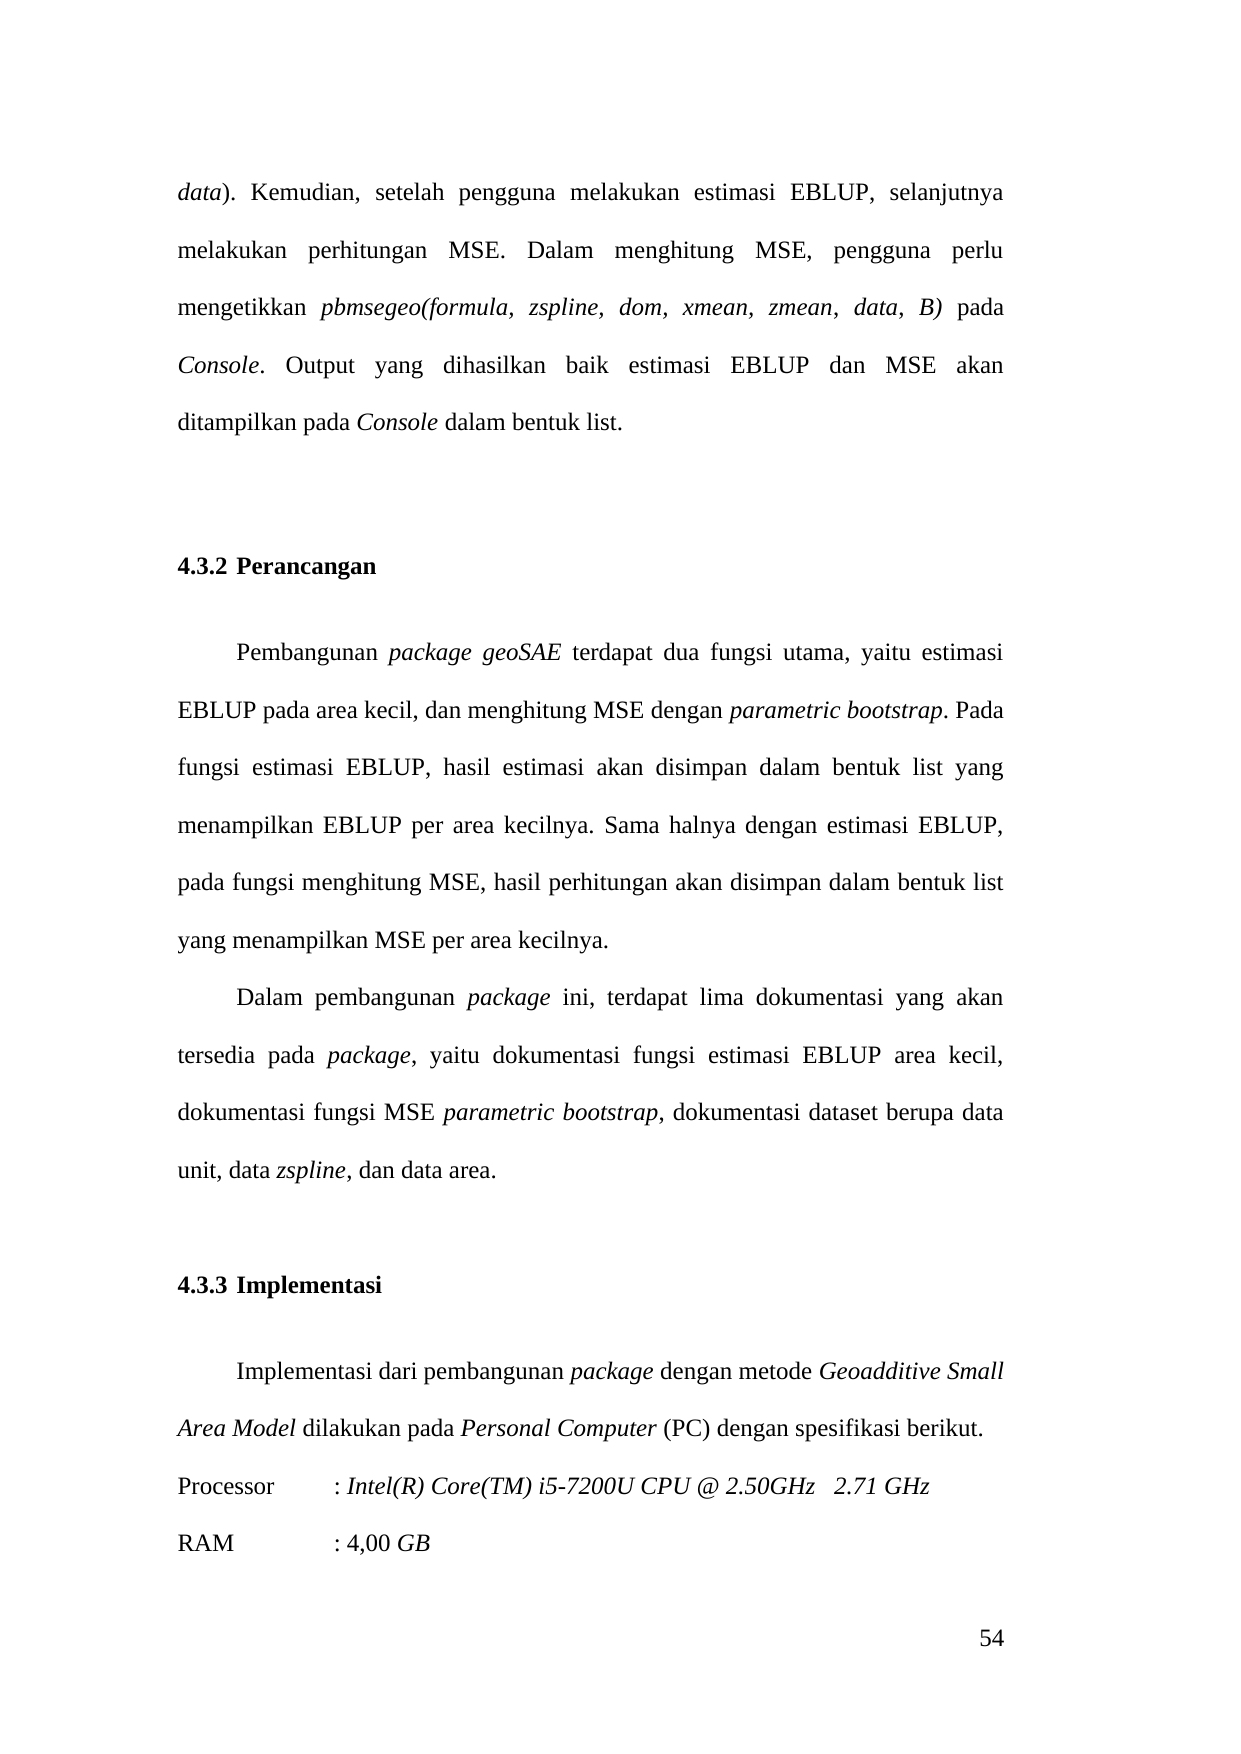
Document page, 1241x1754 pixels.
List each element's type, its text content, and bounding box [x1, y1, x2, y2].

list Implementasi [177, 1270, 1004, 1298]
text Dalam pembangunan package ini, terdapat lima dokumentasi yang akan tersedia pada package, yaitu dokumentasi fungsi estimasi EBLUP area kecil, dokumentasi fungsi MSE parametric bootstrap, dokumentasi dataset berupa data unit, data zspline, dan data area. [177, 982, 1004, 1183]
list Perancangan [177, 551, 1004, 580]
text Implementasi dari pembangunan package dengan metode Geoadditive Small Area Model dilakukan pada Personal Computer (PC) dengan spesifikasi berikut. [177, 1356, 1004, 1442]
text Pembangunan package geoSAE terdapat dua fungsi utama, yaitu estimasi EBLUP pada area kecil, dan menghitung MSE dengan parametric bootstrap. Pada fungsi estimasi EBLUP, hasil estimasi akan disimpan dalam bentuk list yang menampilkan EBLUP per area kecilnya. Sama halnya dengan estimasi EBLUP, pada fungsi menghitung MSE, hasil perhitungan akan disimpan dalam bentuk list yang menampilkan MSE per area kecilnya. [177, 637, 1004, 953]
text RAM : 4,00 GB [177, 1528, 1004, 1557]
text Processor : Intel(R) Core(TM) i5-7200U CPU @ 2.50GHz 2.71 GHz [177, 1471, 1004, 1500]
